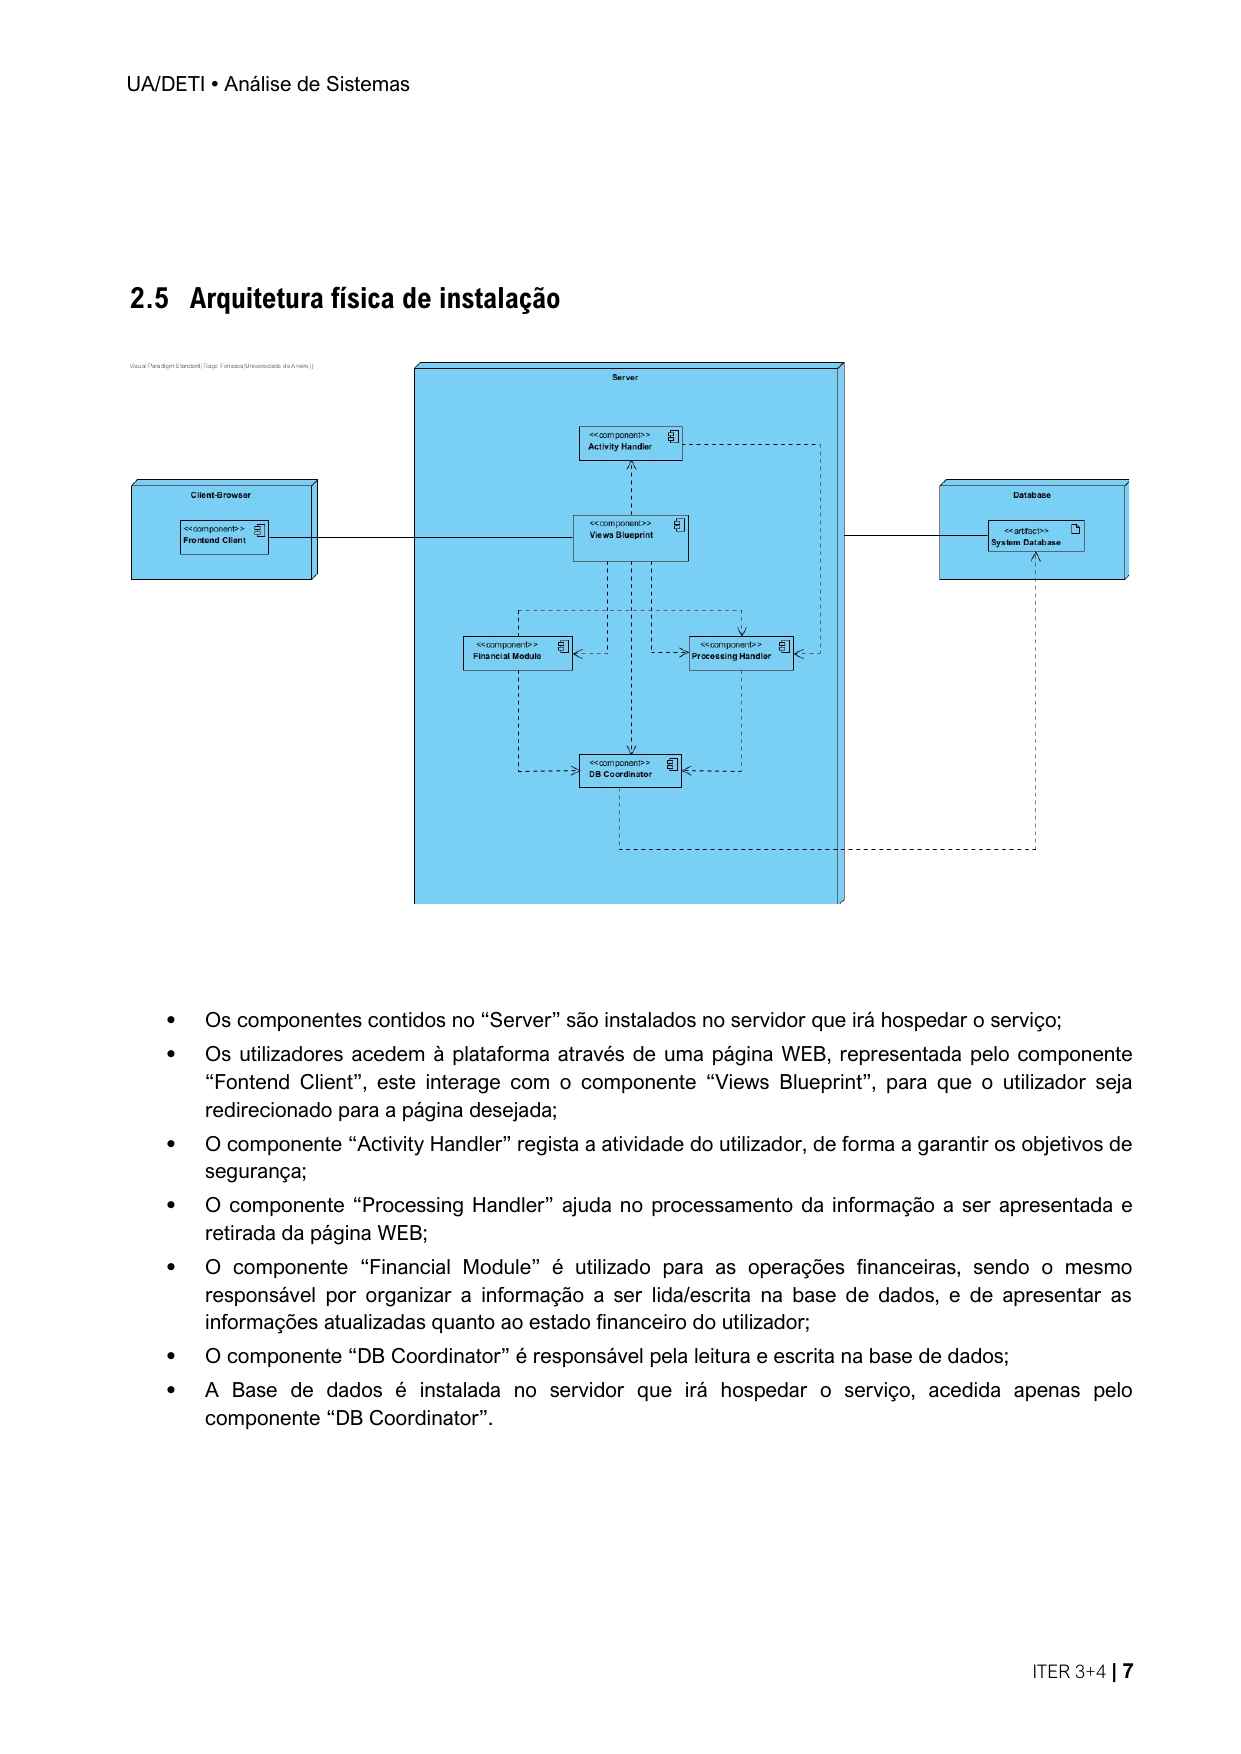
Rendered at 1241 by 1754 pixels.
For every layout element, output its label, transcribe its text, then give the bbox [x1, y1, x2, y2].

list O componente “Processing Handler” ajuda no processamento da informação a ser apresentada e retirada da página WEB; [167, 1192, 1134, 1245]
list A Base de dados é instalada no servidor que irá hospedar o serviço, acedida apenas pelo componente “DB Coordinator”. [167, 1377, 1134, 1430]
list O componente “Activity Handler” regista a atividade do utilizador, de forma a garantir os objetivos de segurança; [167, 1131, 1134, 1183]
list O componente “DB Coordinator” é responsável pela leitura e escrita na base de dados; [167, 1343, 1134, 1368]
list O componente “Financial Module” é utilizado para as operações financeiras, sendo o mesmo responsável por organizar a informação a ser lida/escrita na base de dados, e de apresentar as informações atualizadas quanto ao estado financeiro do utilizador; [167, 1254, 1134, 1334]
subtitle Arquitetura física de instalação [130, 282, 1075, 316]
list Os utilizadores acedem à plataforma através de uma página WEB, representada pelo componente “Fontend Client”, este interage com o componente “Views Blueprint”, para que o utilizador seja redirecionado para a página desejada; [167, 1041, 1134, 1122]
picture [129, 360, 1128, 904]
list Os componentes contidos no “Server” são instalados no servidor que irá hospedar o serviço; [167, 1007, 1134, 1032]
